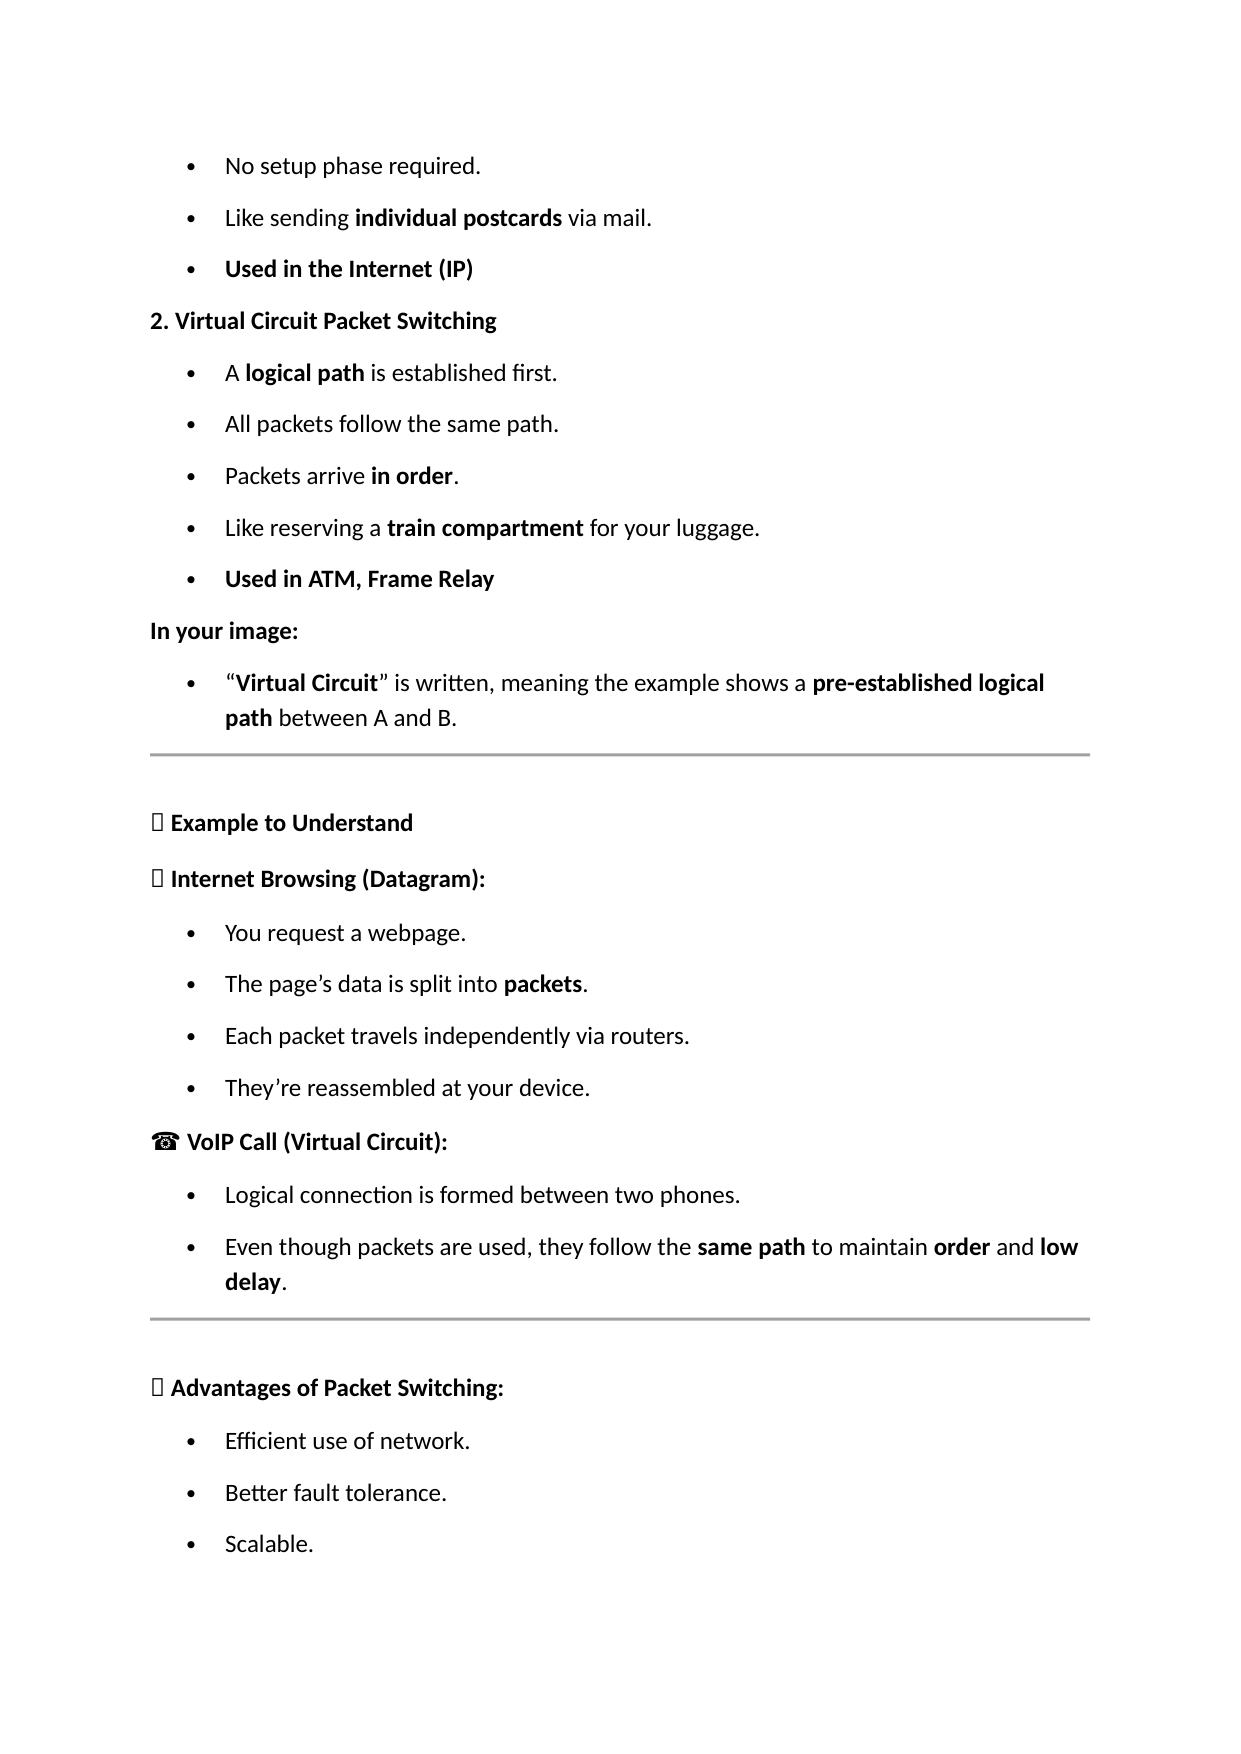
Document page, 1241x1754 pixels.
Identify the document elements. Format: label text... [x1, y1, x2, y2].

list Packets arrive in order. [187, 460, 1090, 491]
list Used in ATM, Frame Relay [187, 563, 1090, 594]
list The page’s data is split into packets. [187, 968, 1090, 999]
list A logical path is established first. [187, 357, 1090, 387]
text ☎️ VoIP Call (Virtual Circuit): [150, 1123, 1090, 1157]
list All packets follow the same path. [187, 408, 1090, 439]
list Used in the Internet (IP) [187, 253, 1090, 284]
list No setup phase required. [187, 150, 1090, 181]
list “Virtual Circuit” is written, meaning the example shows a pre-established logical path between A and B. [187, 667, 1090, 732]
list Even though packets are used, they follow the same path to maintain order and low delay. [187, 1231, 1090, 1296]
text 🔹 Example to Understand [150, 805, 1090, 839]
list Like sending individual postcards via mail. [187, 202, 1090, 232]
text 🌐 Internet Browsing (Datagram): [150, 861, 1090, 895]
text 2. Virtual Circuit Packet Switching [150, 305, 1090, 336]
list They’re reassembled at your device. [187, 1072, 1090, 1102]
list Each packet travels independently via routers. [187, 1020, 1090, 1051]
list Better fault tolerance. [187, 1477, 1090, 1507]
list Like reserving a train compartment for your luggage. [187, 512, 1090, 542]
text In your image: [150, 615, 1090, 646]
list Logical connection is formed between two phones. [187, 1179, 1090, 1210]
text 🔹 Advantages of Packet Switching: [150, 1369, 1090, 1403]
list Efficient use of network. [187, 1425, 1090, 1456]
list Scalable. [187, 1528, 1090, 1559]
list You request a webpage. [187, 917, 1090, 947]
